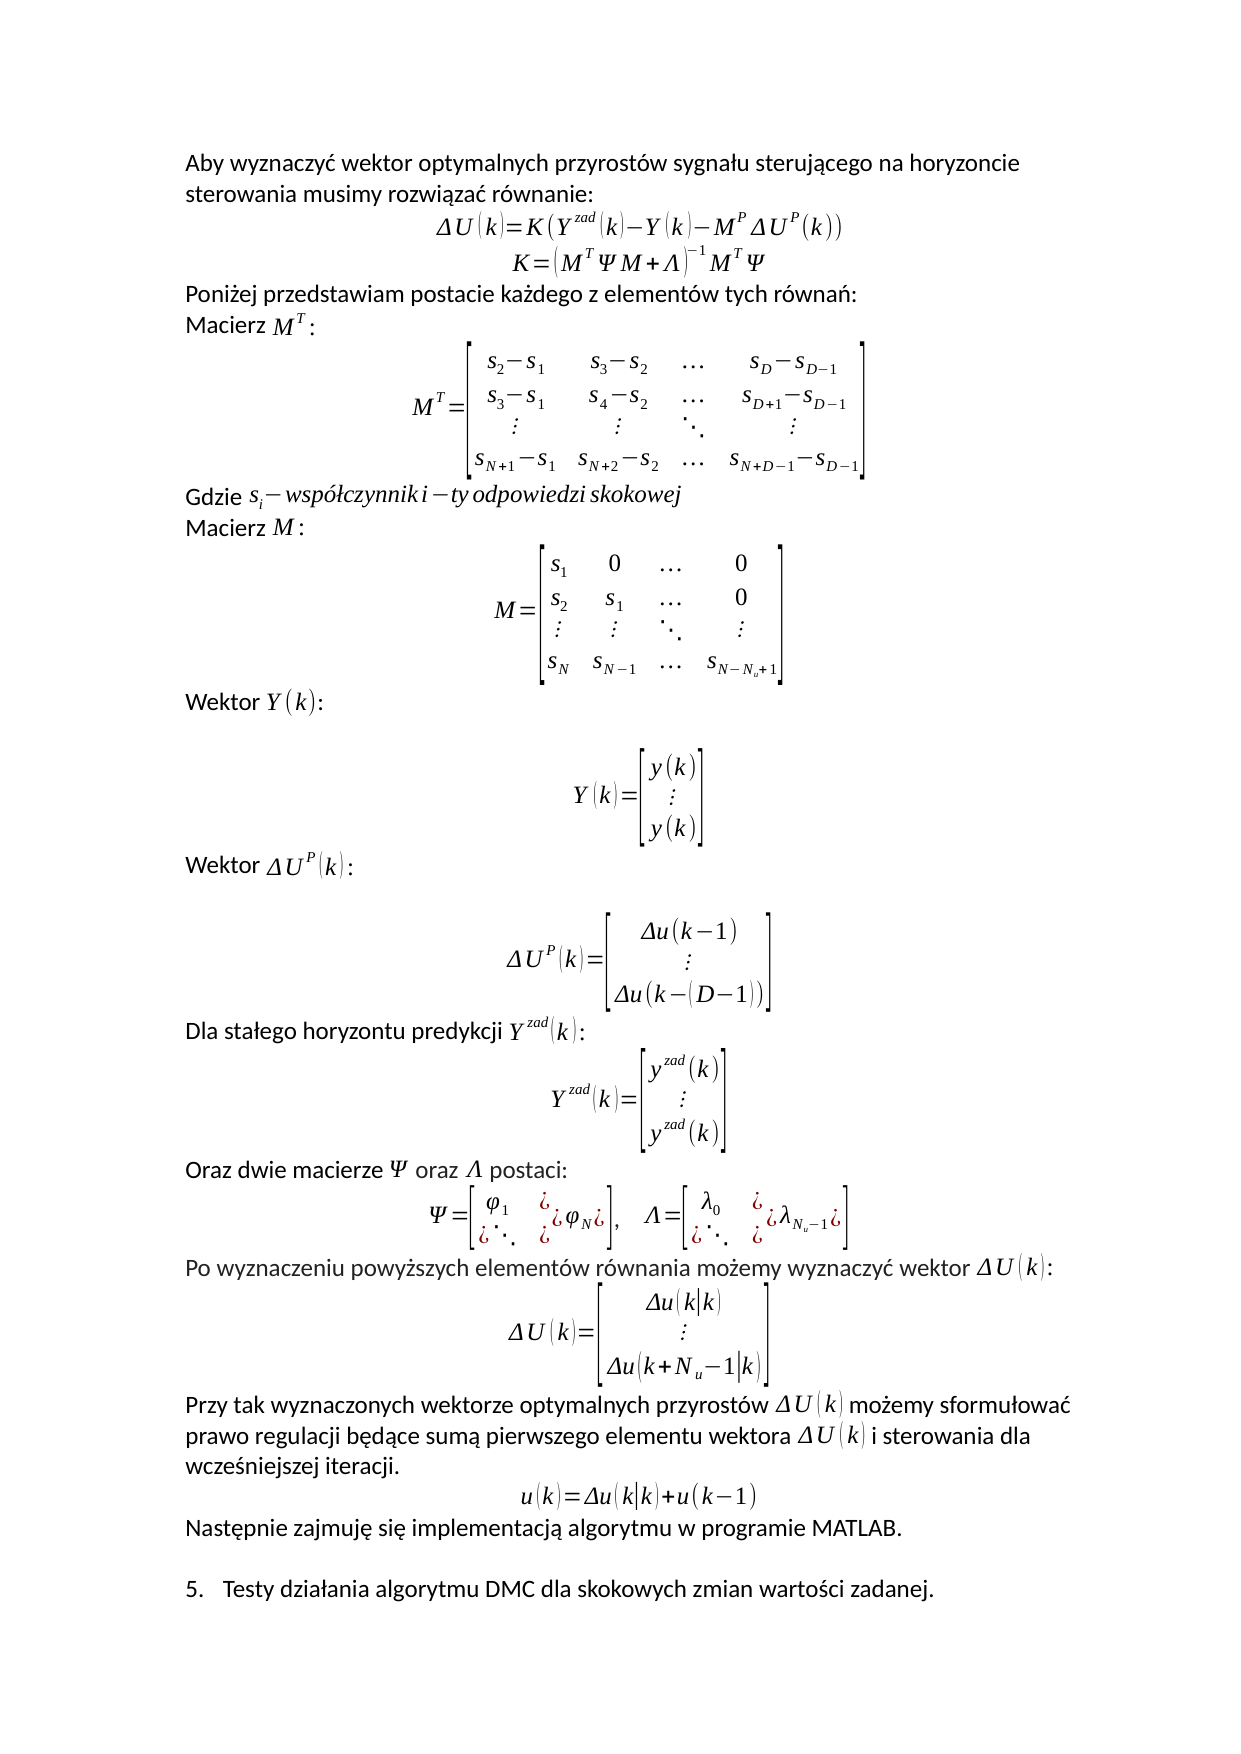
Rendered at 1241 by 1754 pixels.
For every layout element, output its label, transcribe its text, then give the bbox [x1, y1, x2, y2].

text Oraz dwie macierze oraz postaci: [185, 1154, 1093, 1184]
text , [185, 1184, 1093, 1252]
text Aby wyznaczyć wektor optymalnych przyrostów sygnału sterującego na horyzoncie sterowania musimy rozwiązać równanie: [185, 148, 1093, 209]
text Następnie zajmuję się implementacją algorytmu w programie MATLAB. [185, 1512, 1093, 1542]
text Macierz [185, 309, 1093, 340]
list Testy działania algorytmu DMC dla skokowych zmian wartości zadanej. [185, 1573, 1093, 1603]
text Wektor : [185, 686, 1093, 717]
text Poniżej przedstawiam postacie każdego z elementów tych równań: [185, 279, 1093, 309]
text Wektor [185, 848, 1093, 881]
text Macierz [185, 512, 1093, 543]
text Gdzie [185, 481, 1093, 512]
text Dla stałego horyzontu predykcji [185, 1014, 1093, 1046]
text Po wyznaczeniu powyższych elementów równania możemy wyznaczyć wektor [185, 1252, 1093, 1282]
text Przy tak wyznaczonych wektorze optymalnych przyrostów możemy sformułować prawo regulacji będące sumą pierwszego elementu wektora i sterowania dla wcześniejszej iteracji. [185, 1389, 1093, 1481]
